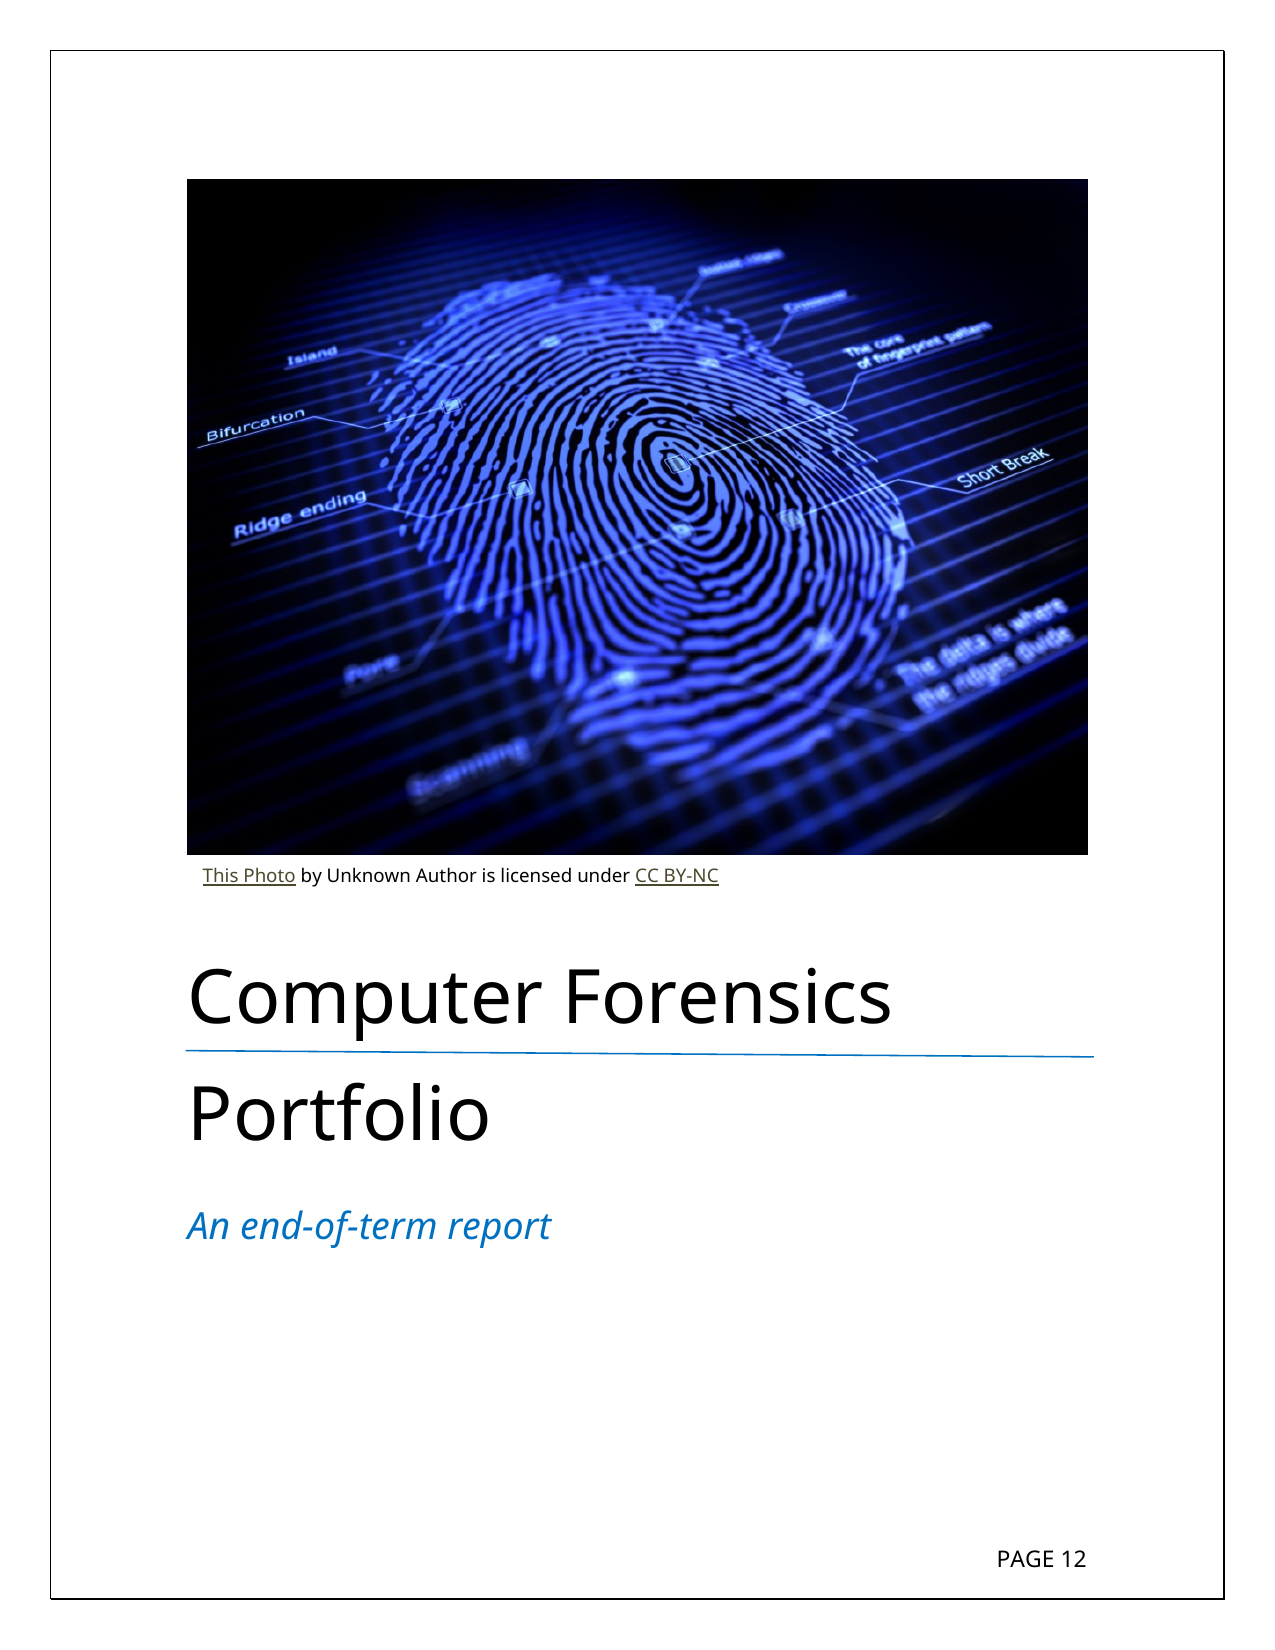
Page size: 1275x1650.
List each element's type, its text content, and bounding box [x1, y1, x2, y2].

text Computer Forensics Portfolio [187, 943, 1086, 1056]
text An end-of-term report [187, 1199, 1086, 1250]
picture [187, 179, 1088, 855]
text Computer Forensics Portfolio [187, 1052, 1086, 1163]
